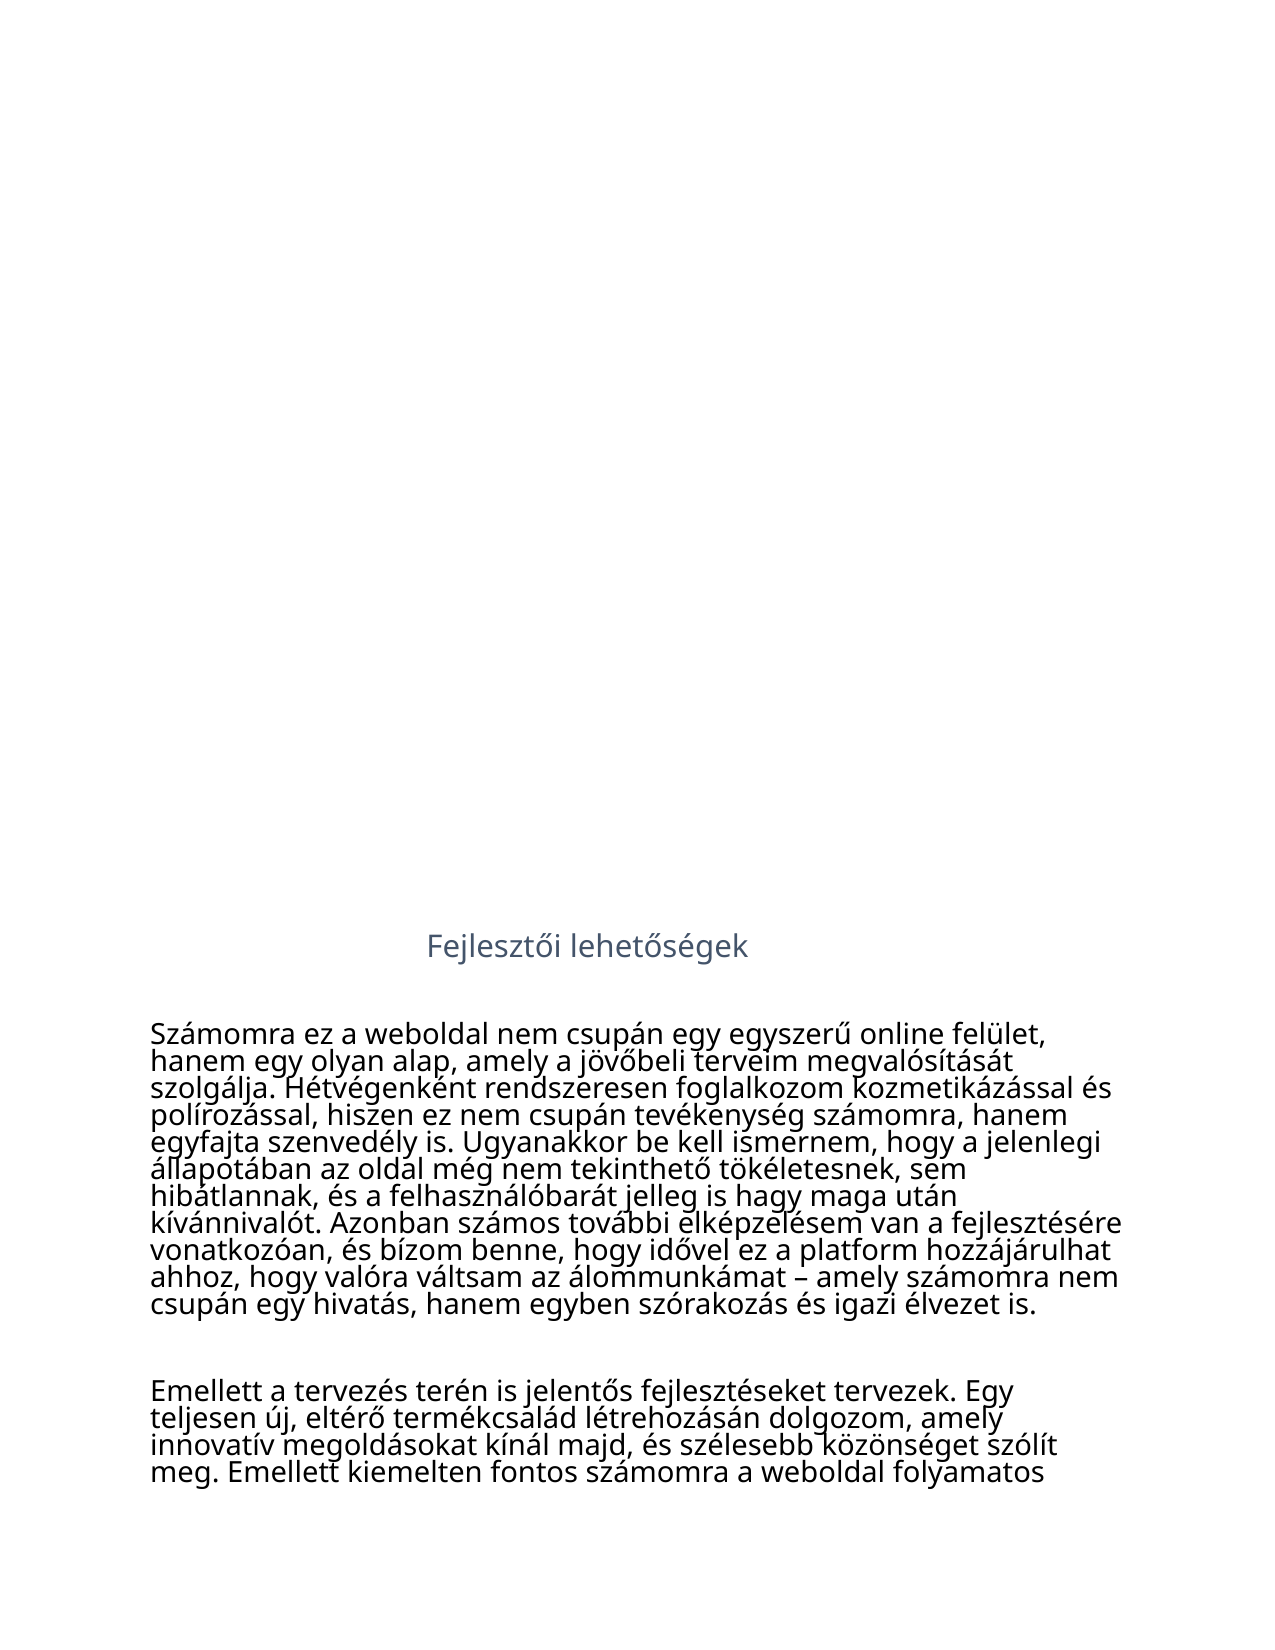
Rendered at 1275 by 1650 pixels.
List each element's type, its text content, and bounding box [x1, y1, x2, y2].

text Számomra ez a weboldal nem csupán egy egyszerű online felület, hanem egy olyan alap, amely a jövőbeli terveim megvalósítását szolgálja. Hétvégenként rendszeresen foglalkozom kozmetikázással és polírozással, hiszen ez nem csupán tevékenység számomra, hanem egyfajta szenvedély is. Ugyanakkor be kell ismernem, hogy a jelenlegi állapotában az oldal még nem tekinthető tökéletesnek, sem hibátlannak, és a felhasználóbarát jelleg is hagy maga után kívánnivalót. Azonban számos további elképzelésem van a fejlesztésére vonatkozóan, és bízom benne, hogy idővel ez a platform hozzájárulhat ahhoz, hogy valóra váltsam az álommunkámat – amely számomra nem csupán egy hivatás, hanem egyben szórakozás és igazi élvezet is. [150, 1023, 1125, 1320]
text Fejlesztői lehetőségek [150, 936, 1125, 963]
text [150, 1380, 1125, 1488]
